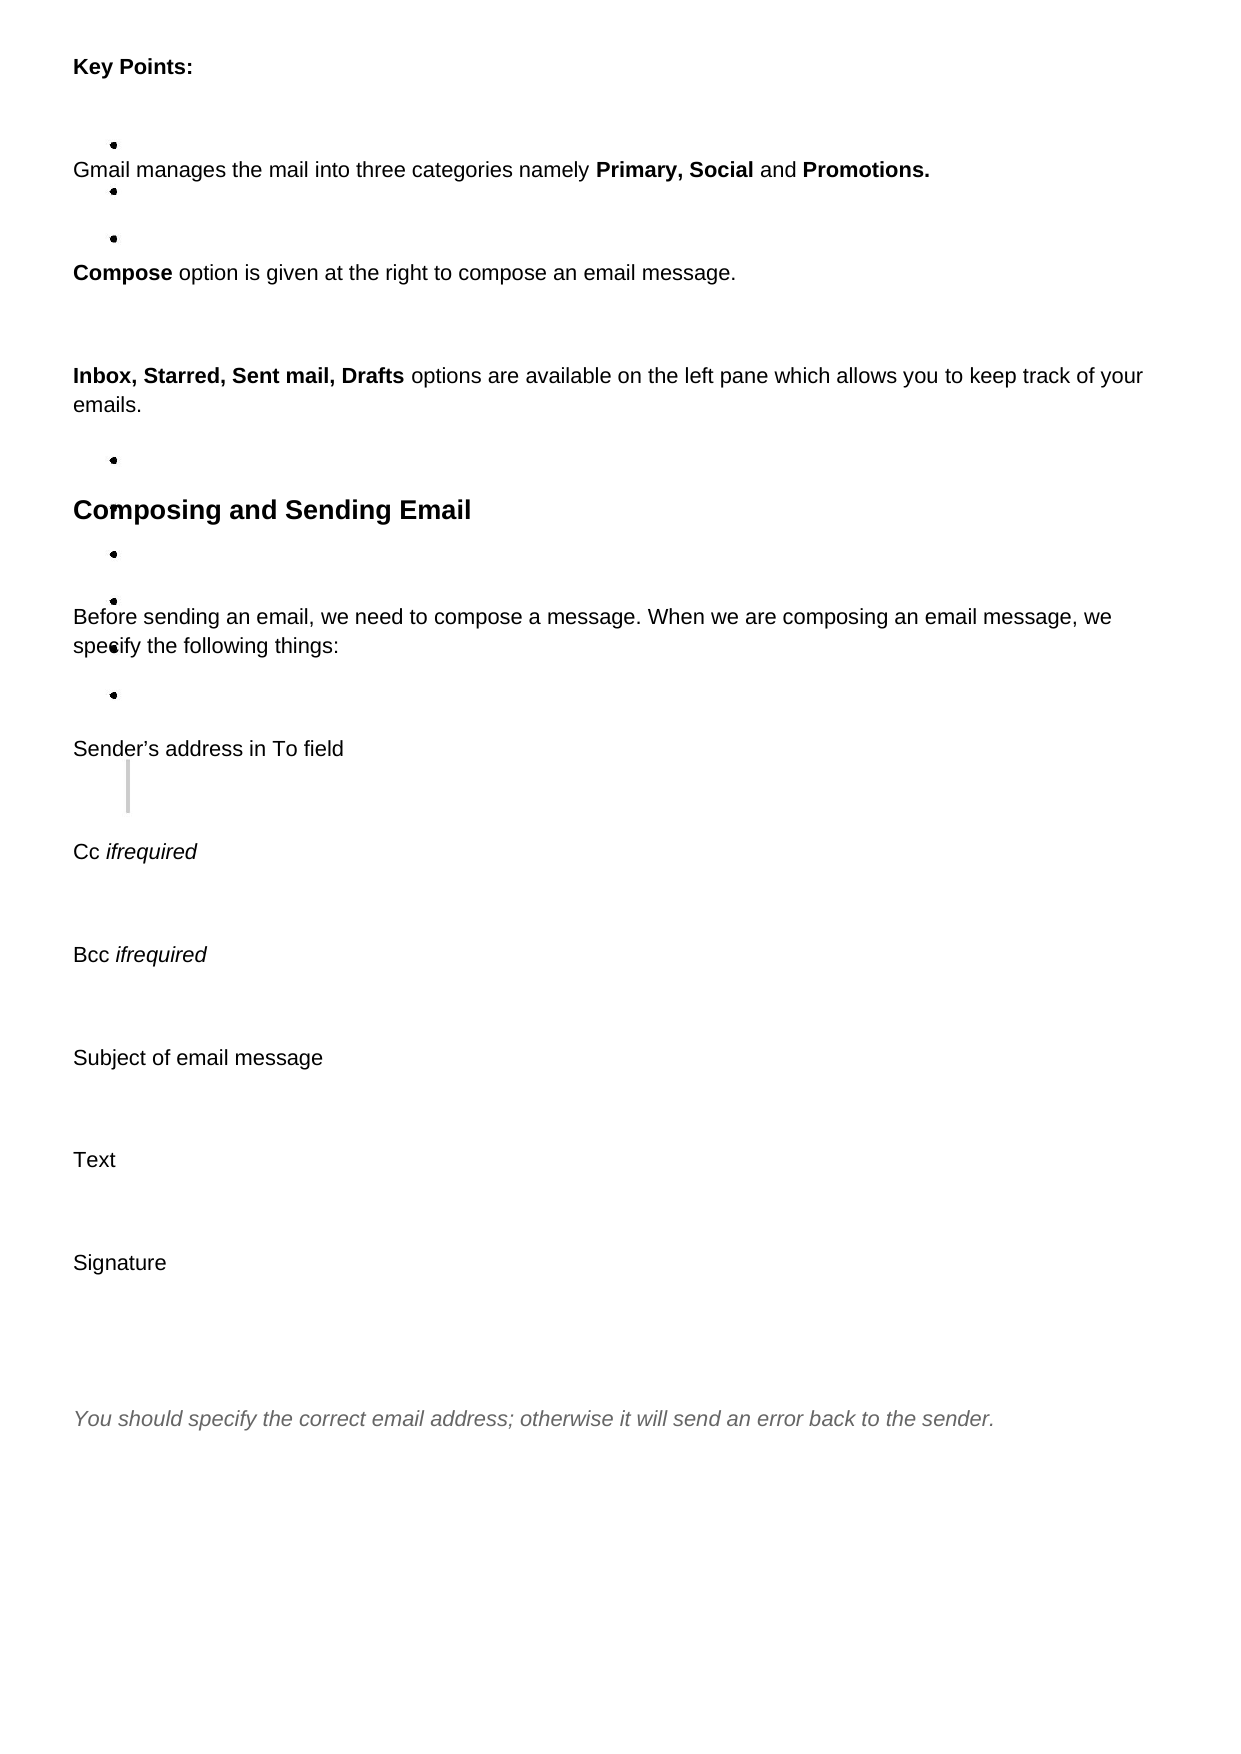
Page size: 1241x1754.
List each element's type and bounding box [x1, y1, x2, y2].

picture [72, 84, 1168, 1700]
